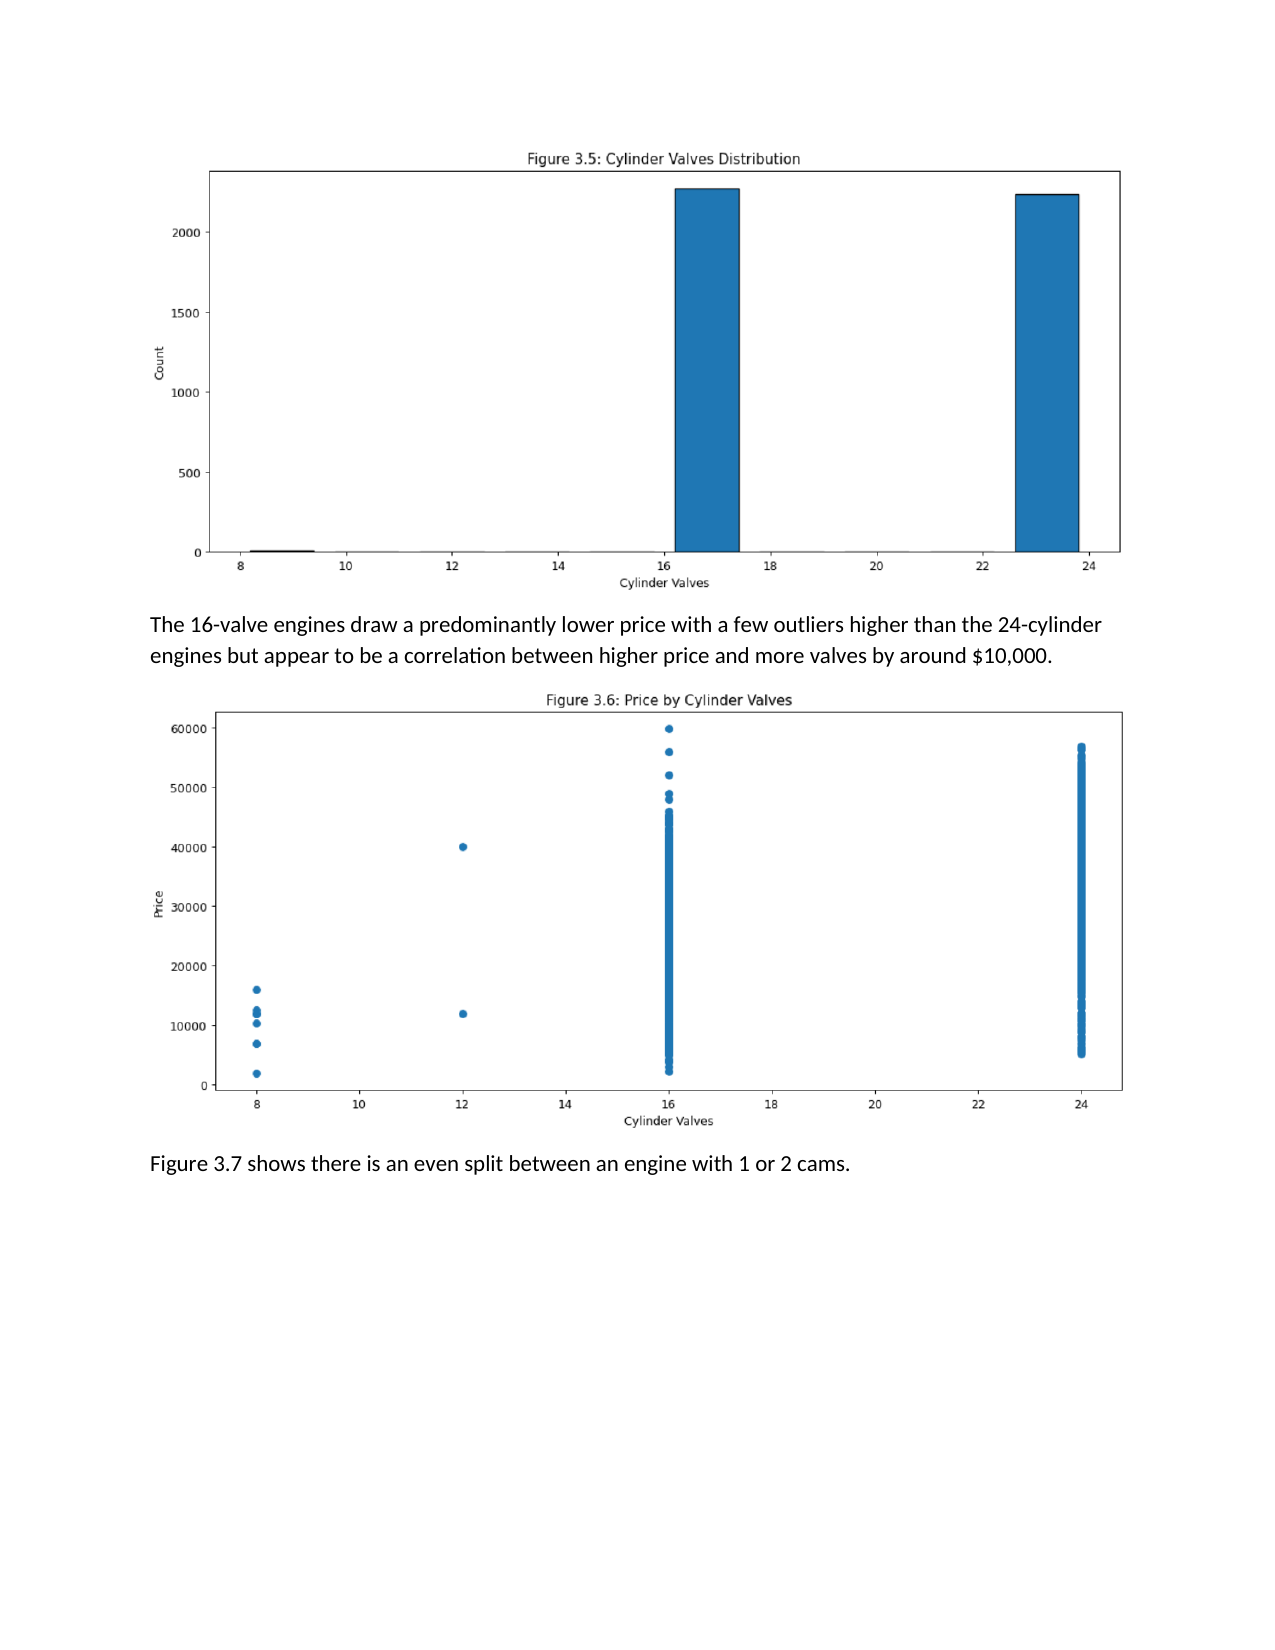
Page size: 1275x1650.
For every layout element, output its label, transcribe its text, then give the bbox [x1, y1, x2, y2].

picture [150, 687, 1125, 1131]
text Figure 3.7 shows there is an even split between an engine with 1 or 2 cams. [150, 1149, 1125, 1178]
text The 16-valve engines draw a predominantly lower price with a few outliers higher than the 24-cylinder engines but appear to be a correlation between higher price and more valves by around $10,000. [150, 611, 1125, 669]
picture [150, 150, 1125, 592]
